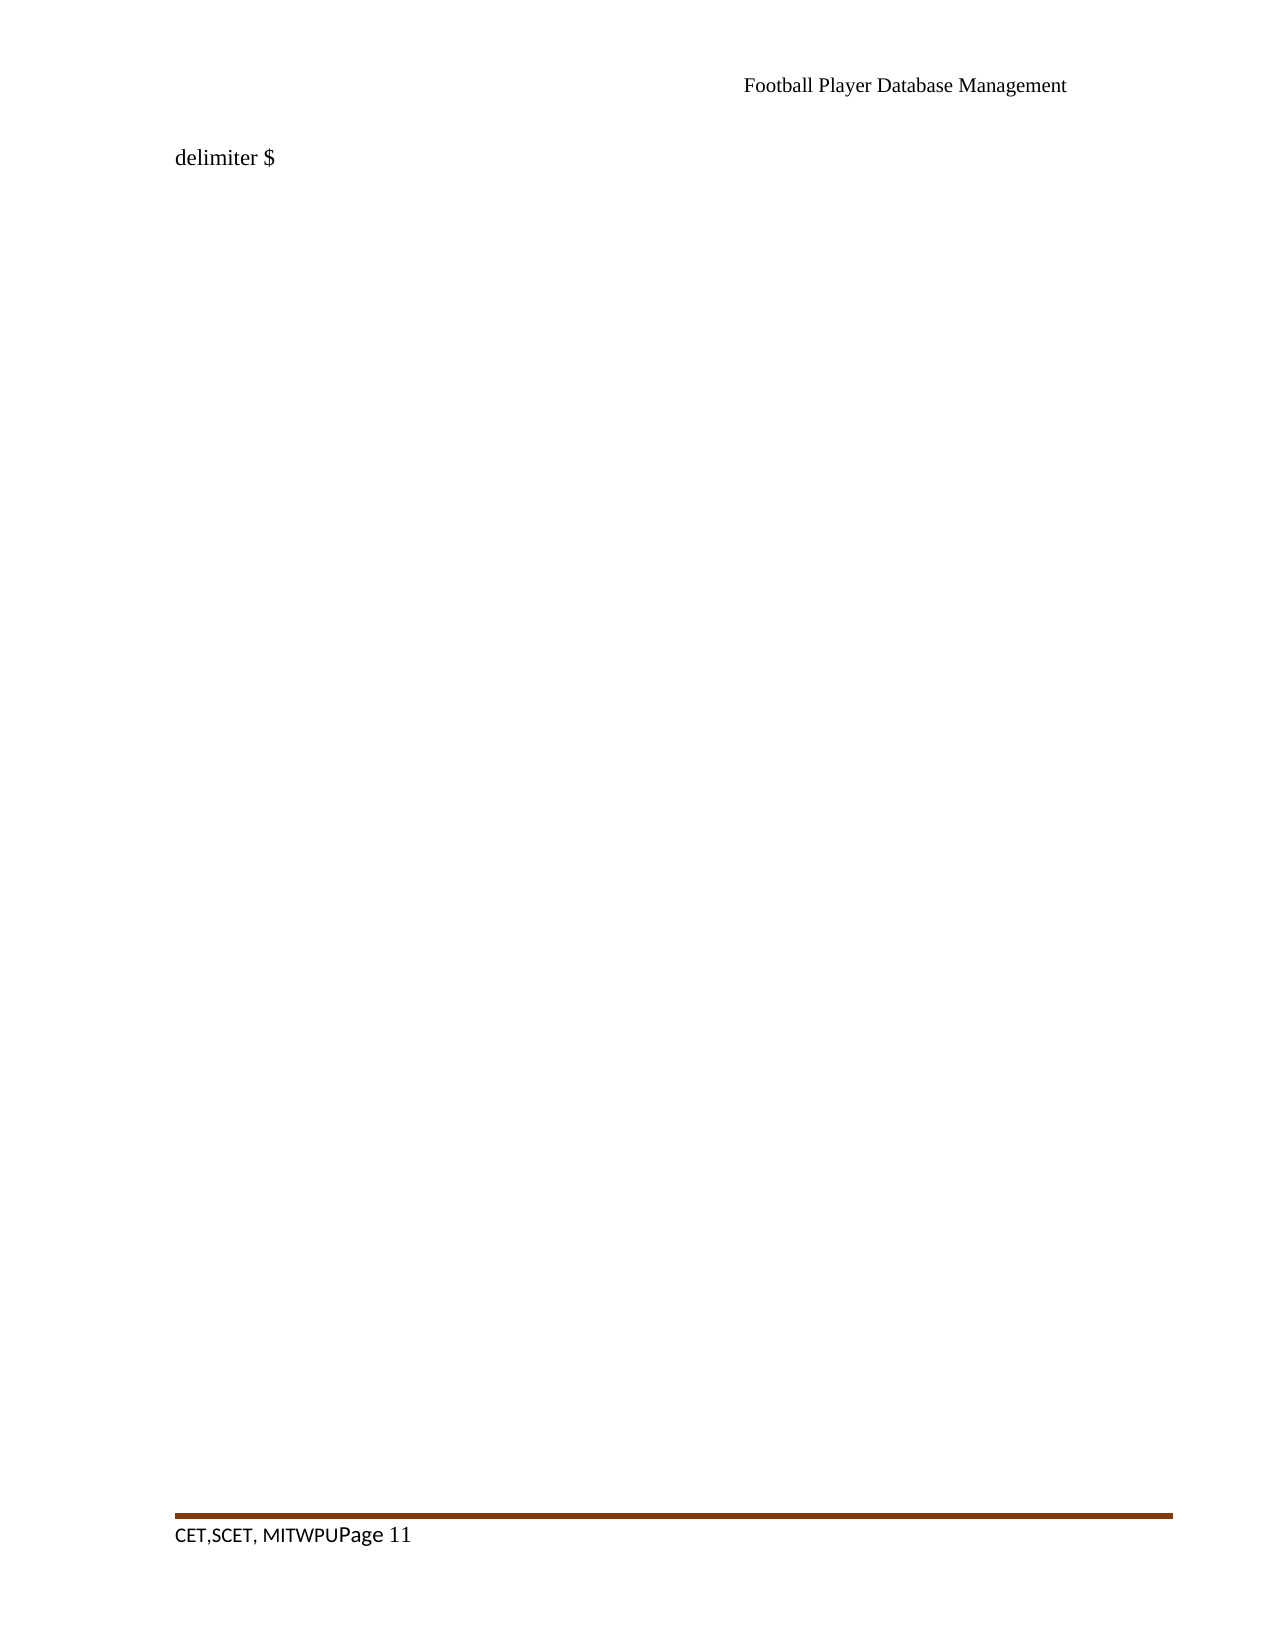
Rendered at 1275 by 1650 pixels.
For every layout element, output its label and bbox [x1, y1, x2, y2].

text [175, 121, 326, 171]
